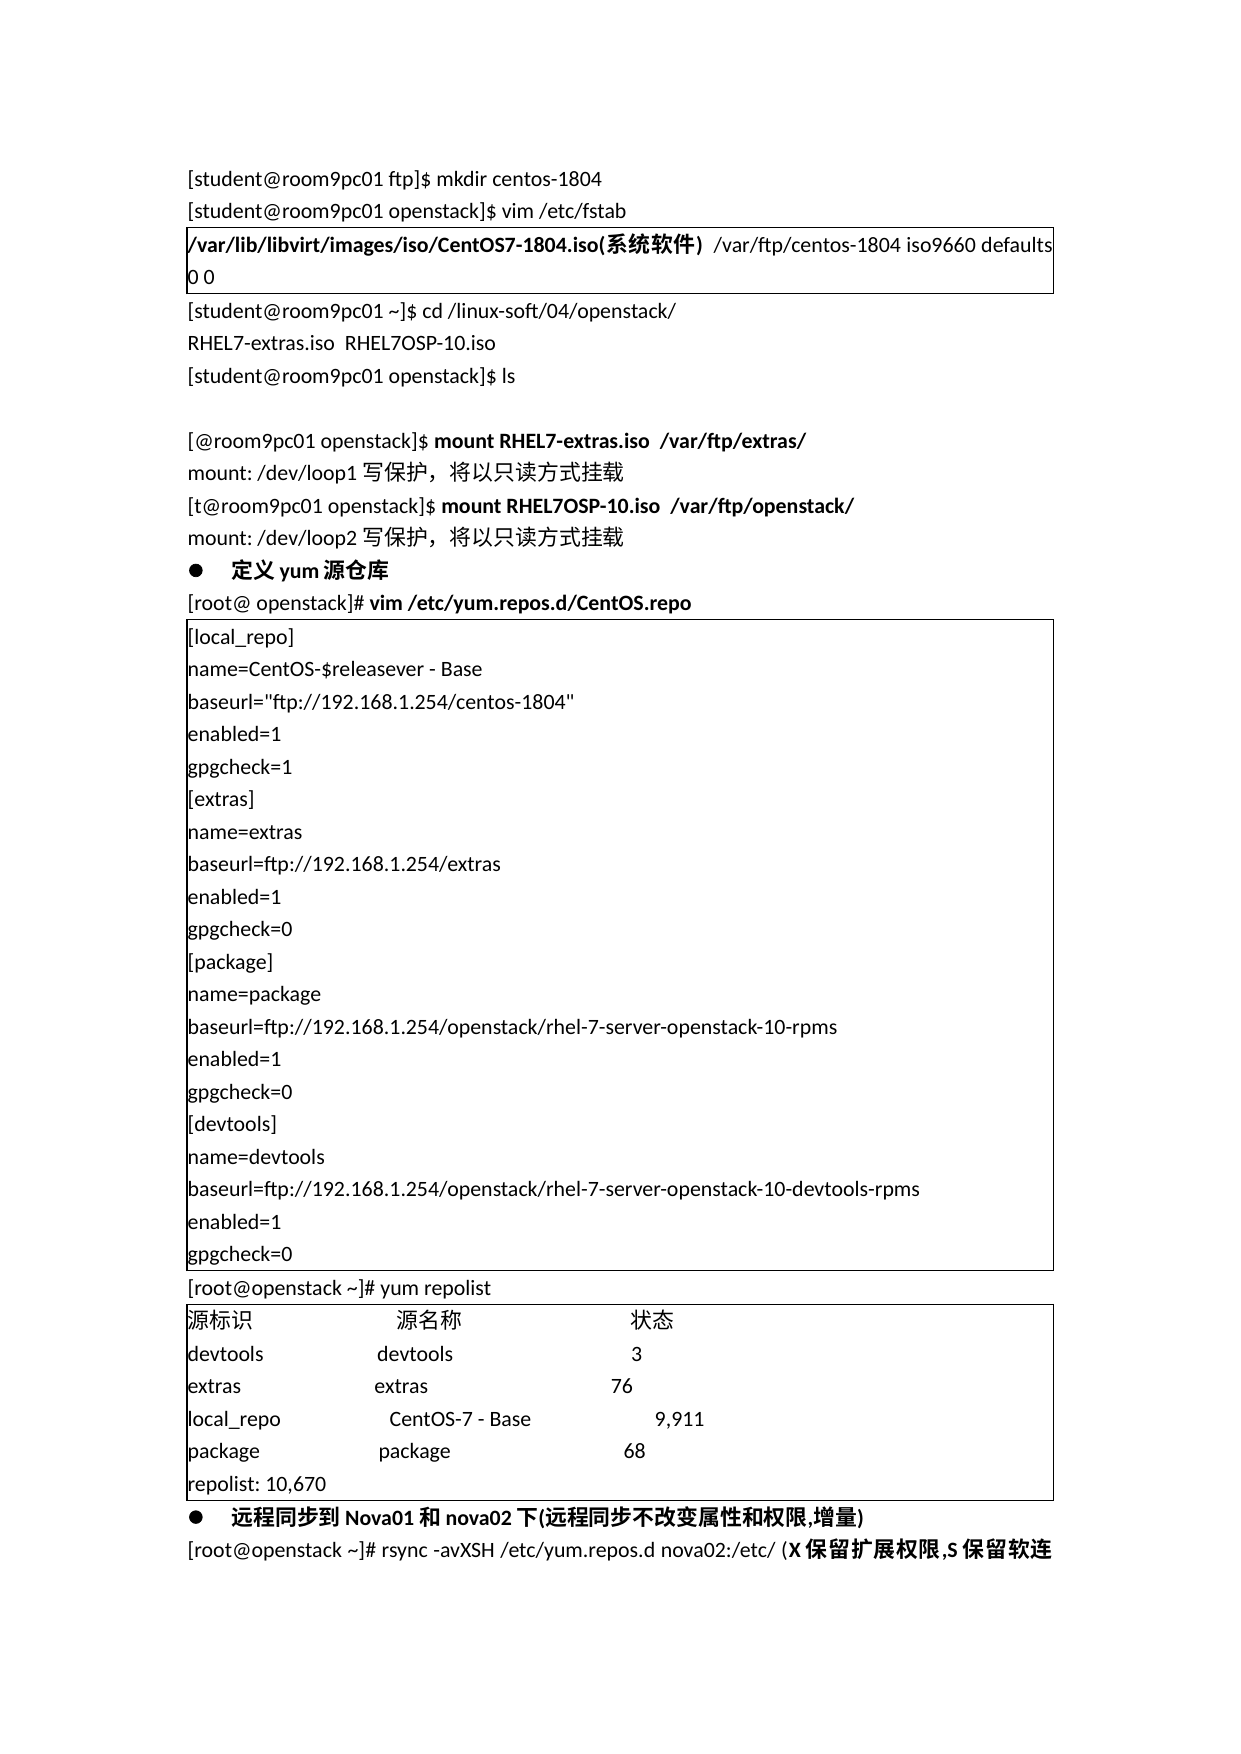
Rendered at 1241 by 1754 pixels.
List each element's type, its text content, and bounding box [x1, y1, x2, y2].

list name=extras [188, 815, 1053, 848]
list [187, 1533, 1053, 1566]
list extras extras 76 [188, 1370, 1053, 1402]
list enabled=1 [188, 1205, 1053, 1237]
list name=package [188, 978, 1053, 1010]
list [package] [188, 945, 1053, 978]
list local_repo CentOS-7 - Base 9,911 [188, 1402, 1053, 1435]
list [devtools] [188, 1108, 1053, 1140]
list baseurl=ftp://192.168.1.254/openstack/rhel-7-server-openstack-10-devtools-rpms [188, 1173, 1053, 1205]
list gpgcheck=1 [188, 750, 1053, 783]
list [local_repo] [188, 620, 1053, 653]
list [student@room9pc01 openstack]$ vim /etc/fstab [187, 194, 1053, 227]
list 源标识 源名称 状态 [188, 1305, 1053, 1337]
list [t@room9pc01 openstack]$ mount RHEL7OSP-10.iso /var/ftp/openstack/ [187, 489, 1053, 522]
list enabled=1 [188, 718, 1053, 750]
list RHEL7-extras.iso RHEL7OSP-10.iso [187, 327, 1053, 359]
list 远程同步到Nova01 和nova02下(远程同步不改变属性和权限,增量) [187, 1501, 1053, 1533]
list package package 68 [188, 1435, 1053, 1466]
list gpgcheck=0 [188, 1237, 1053, 1270]
list enabled=1 [188, 1043, 1053, 1075]
list baseurl=ftp://192.168.1.254/extras [188, 848, 1053, 880]
list [root@ openstack]# vim /etc/yum.repos.d/CentOS.repo [187, 587, 1053, 619]
list name=devtools [188, 1140, 1053, 1173]
list [student@room9pc01 ftp]$ mkdir centos-1804 [187, 162, 1053, 194]
list [extras] [188, 783, 1053, 815]
list devtools devtools 3 [188, 1337, 1053, 1370]
list /var/lib/libvirt/images/iso/CentOS7-1804.iso(系统软件) /var/ftp/centos-1804 iso9660 defaults 0 0 [188, 228, 1053, 293]
list baseurl=ftp://192.168.1.254/openstack/rhel-7-server-openstack-10-rpms [188, 1010, 1053, 1043]
list 定义yum源仓库 [187, 554, 1053, 587]
list name=CentOS-$releasever - Base [188, 653, 1053, 685]
list [student@room9pc01 openstack]$ ls [187, 359, 1053, 392]
list mount: /dev/loop2 写保护，将以只读方式挂载 [187, 522, 1053, 554]
list enabled=1 [188, 880, 1053, 913]
list gpgcheck=0 [188, 913, 1053, 945]
list baseurl="ftp://192.168.1.254/centos-1804" [188, 685, 1053, 718]
list gpgcheck=0 [188, 1075, 1053, 1108]
list [root@openstack ~]# yum repolist [187, 1271, 1053, 1304]
list repolist: 10,670 [188, 1466, 1053, 1500]
list mount: /dev/loop1 写保护，将以只读方式挂载 [187, 457, 1053, 489]
list [student@room9pc01 ~]$ cd /linux-soft/04/openstack/ [187, 294, 1053, 327]
list [@room9pc01 openstack]$ mount RHEL7-extras.iso /var/ftp/extras/ [187, 424, 1053, 457]
